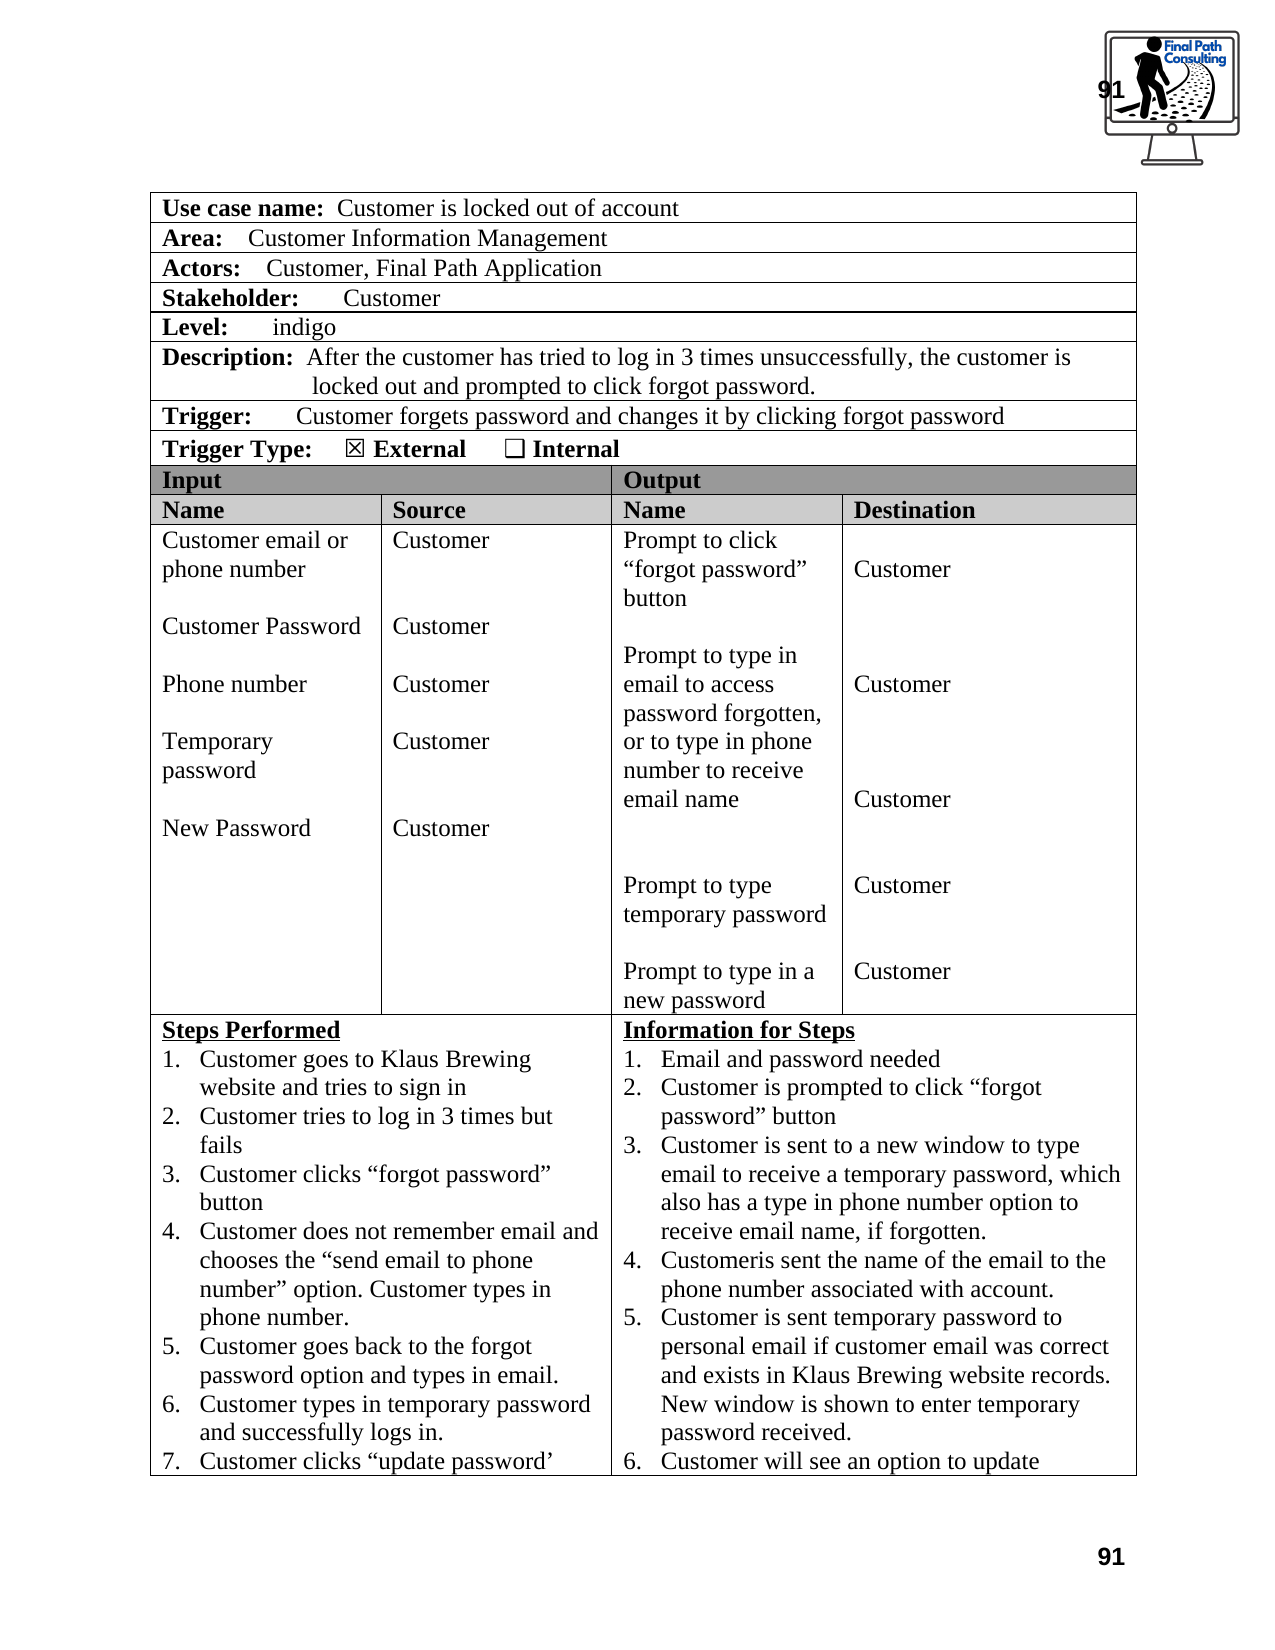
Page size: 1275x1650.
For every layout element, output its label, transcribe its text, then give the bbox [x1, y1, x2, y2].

table_cell Stakeholder: Customer [151, 283, 1136, 311]
picture [1098, 89, 1107, 96]
table_cell Trigger: Customer forgets password and changes it by clicking forgot password [151, 401, 1136, 429]
table_cell Name [612, 495, 842, 524]
table_cell Output [612, 466, 1136, 494]
table_cell Level: indigo [151, 313, 1136, 341]
table_cell Prompt to click “forgot password” button Prompt to type in email to access password forgotten, or to type in phone number to receive email name Prompt to type temporary password Prompt to type in a new password [612, 525, 842, 1014]
table_cell Customer Customer Customer Customer Customer [382, 525, 611, 1014]
table_cell Description: After the customer has tried to log in 3 times unsuccessfully, the customer is locked out and prompted to click forgot password. [151, 342, 1136, 400]
table_header Use case name: Customer is locked out of account [151, 193, 1136, 222]
table_cell Trigger Type: ☒ External ❑ Internal [151, 431, 1136, 464]
table_cell Destination [843, 495, 1136, 524]
table_cell Name [151, 495, 381, 524]
table_cell Customer Customer Customer Customer Customer [843, 525, 1136, 1014]
table_cell Customer email or phone number Customer Password Phone number Temporary password New Password [151, 525, 381, 1014]
table_cell Source [382, 495, 611, 524]
table_cell Actors: Customer, Final Path Application [151, 253, 1136, 282]
table_cell Input [151, 466, 611, 494]
picture [1098, 18, 1247, 174]
table_cell Area: Customer Information Management [151, 223, 1136, 252]
